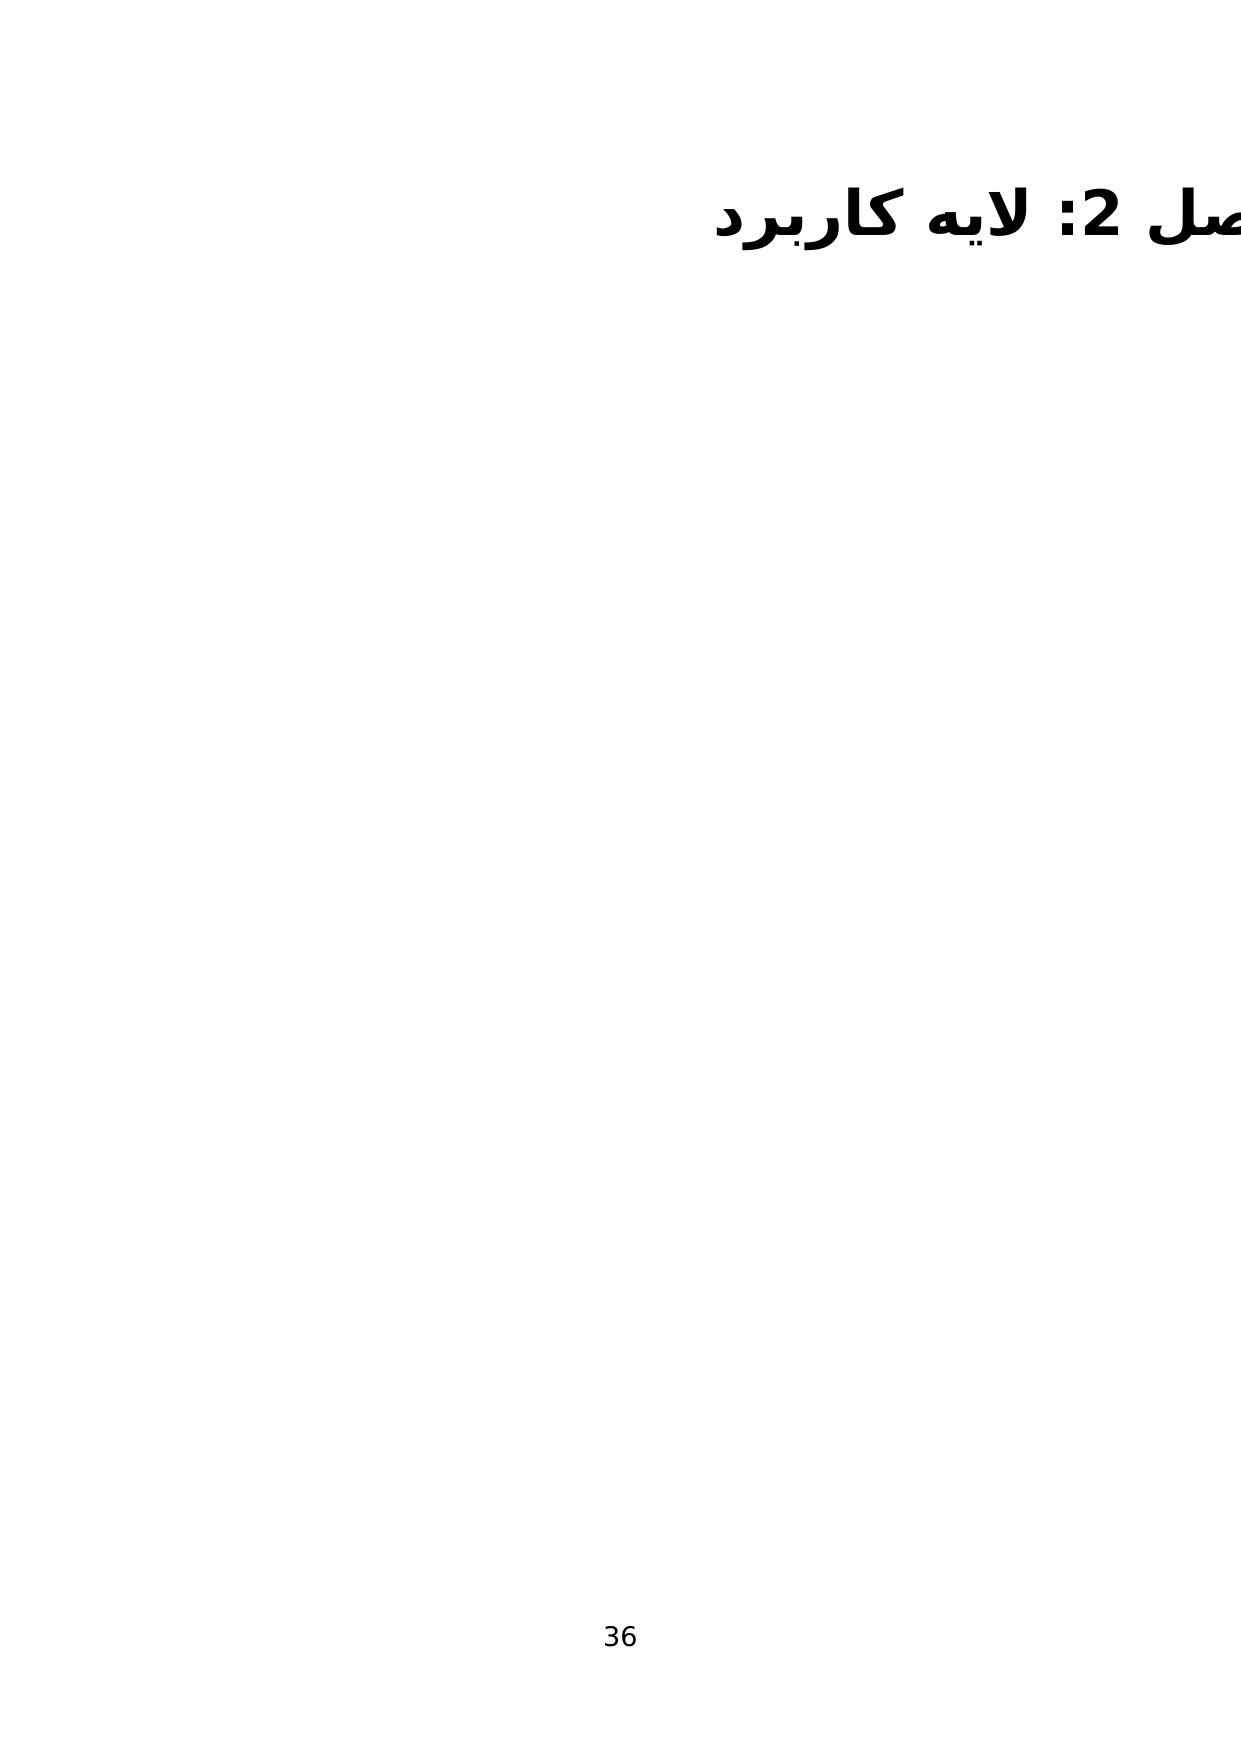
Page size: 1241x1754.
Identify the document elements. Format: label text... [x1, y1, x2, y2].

text لایه کاربرد [177, 177, 1033, 250]
